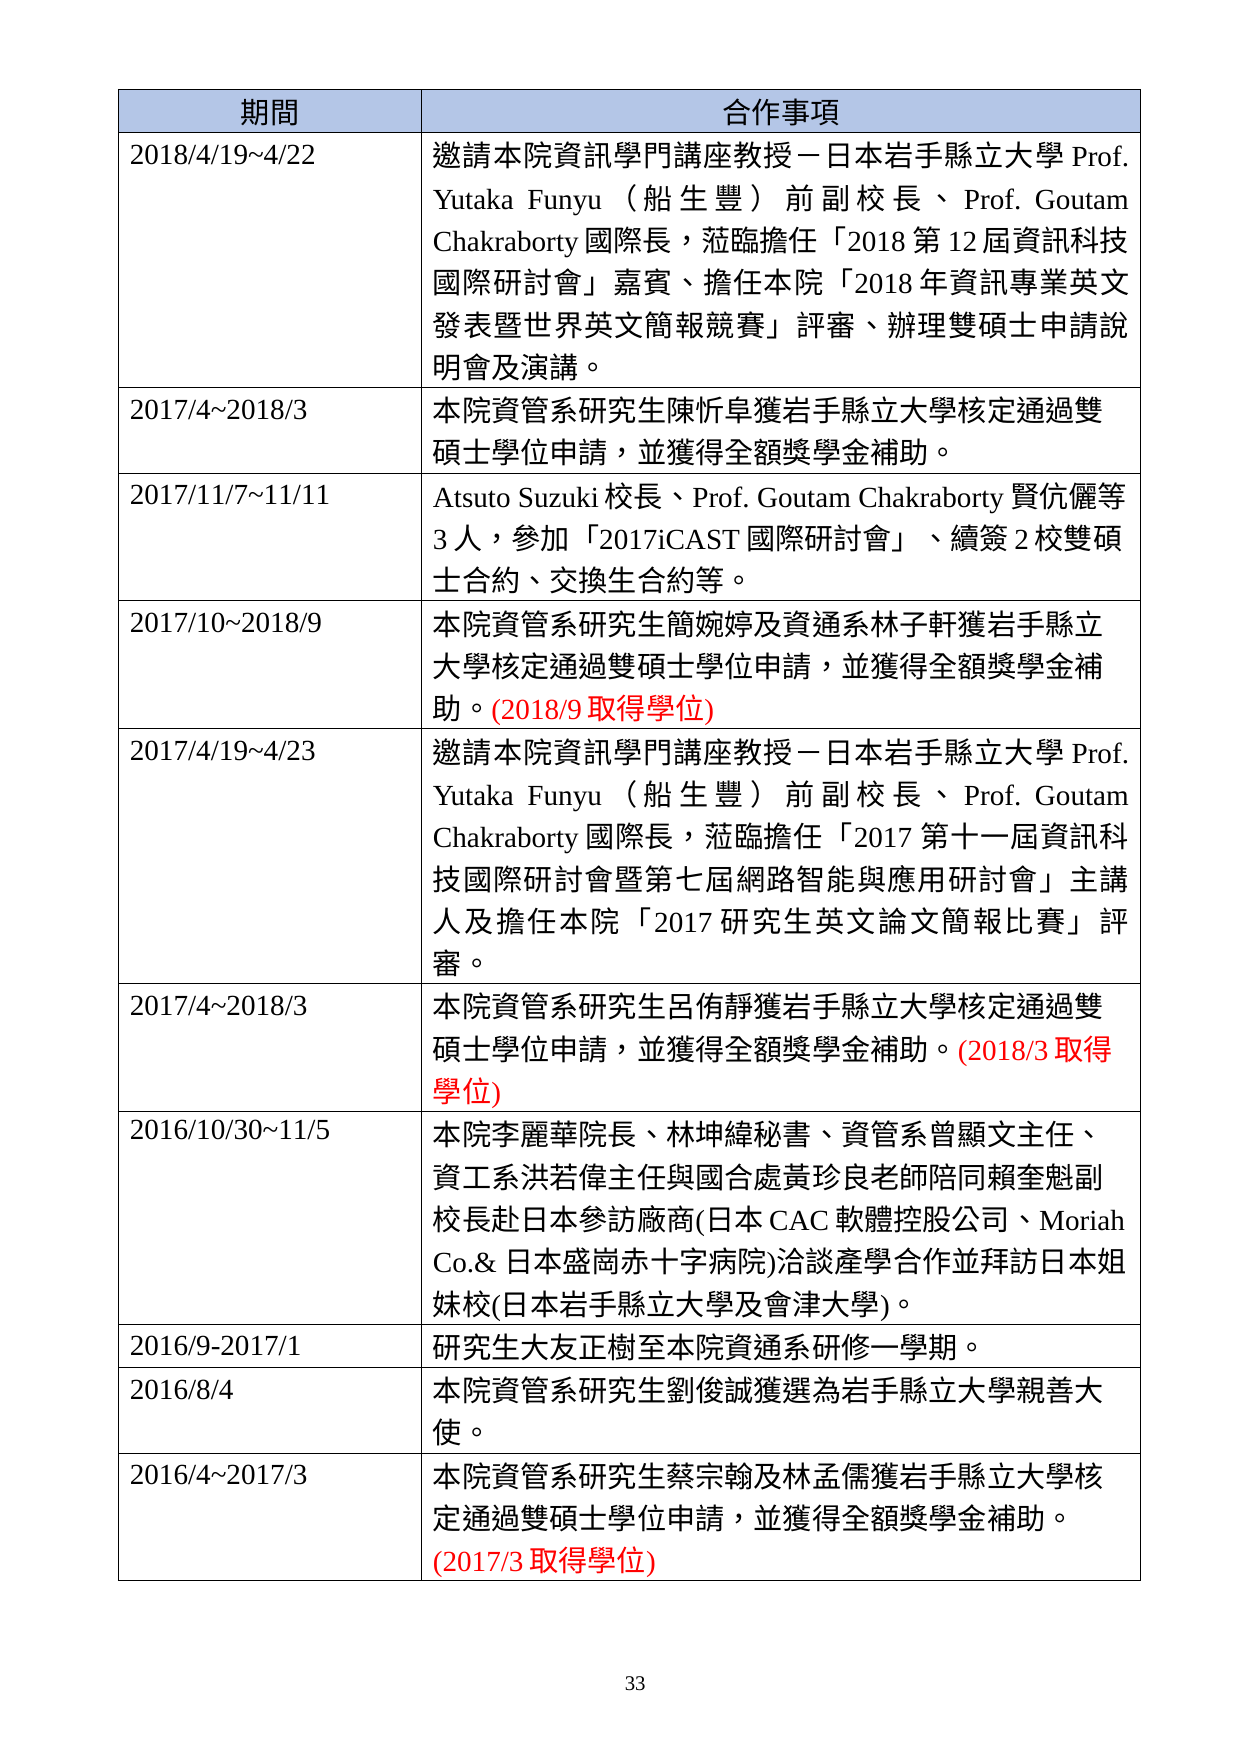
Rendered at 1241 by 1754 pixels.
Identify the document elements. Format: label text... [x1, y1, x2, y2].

table_cell Atsuto Suzuki校長、Prof. Goutam Chakraborty賢伉儷等3人，參加「2017iCAST國際研討會」、續簽2校雙碩士合約、交換生合約等。 [422, 474, 1140, 600]
table_cell 2018/4/19~4/22 [119, 133, 421, 387]
table_cell 2017/11/7~11/11 [119, 474, 421, 600]
table_cell 本院資管系研究生劉俊誠獲選為岩手縣立大學親善大使。 [422, 1368, 1140, 1452]
table_header 期間 [119, 90, 421, 132]
table_cell 本院資管系研究生蔡宗翰及林孟儒獲岩手縣立大學核定通過雙碩士學位申請，並獲得全額獎學金補助。(2017/3取得學位) [422, 1454, 1140, 1580]
table_cell 邀請本院資訊學門講座教授－日本岩手縣立大學Prof. Yutaka Funyu（船生豐）前副校長、Prof. Goutam Chakraborty國際長，蒞臨擔任「2018 第12屆資訊科技國際研討會」嘉賓、擔任本院「2018年資訊專業英文發表暨世界英文簡報競賽」評審、辦理雙碩士申請說明會及演講。 [422, 133, 1140, 387]
table_cell 2017/4/19~4/23 [119, 729, 421, 983]
table_cell 2016/10/30~11/5 [119, 1112, 421, 1323]
table_cell 本院資管系研究生簡婉婷及資通系林子軒獲岩手縣立大學核定通過雙碩士學位申請，並獲得全額獎學金補助。(2018/9取得學位) [422, 601, 1140, 728]
table_header 合作事項 [422, 90, 1140, 132]
table_cell 2017/10~2018/9 [119, 601, 421, 728]
table_cell 2017/4~2018/3 [119, 388, 421, 472]
table_cell 本院李麗華院長、林坤緯秘書、資管系曾顯文主任、資工系洪若偉主任與國合處黃珍良老師陪同賴奎魁副校長赴日本參訪廠商(日本CAC軟體控股公司、Moriah Co.& 日本盛崗赤十字病院)洽談產學合作並拜訪日本姐妹校(日本岩手縣立大學及會津大學)。 [422, 1112, 1140, 1323]
table_cell 2017/4~2018/3 [119, 984, 421, 1111]
table_cell 研究生大友正樹至本院資通系研修一學期。 [422, 1325, 1140, 1367]
table_cell 邀請本院資訊學門講座教授－日本岩手縣立大學Prof. Yutaka Funyu（船生豐）前副校長、Prof. Goutam Chakraborty國際長，蒞臨擔任「2017 第十一屆資訊科技國際研討會暨第七屆網路智能與應用研討會」主講人及擔任本院「2017研究生英文論文簡報比賽」評審。 [422, 729, 1140, 983]
table_cell 本院資管系研究生陳忻阜獲岩手縣立大學核定通過雙碩士學位申請，並獲得全額獎學金補助。 [422, 388, 1140, 472]
table_cell 2016/8/4 [119, 1368, 421, 1452]
table_cell 2016/4~2017/3 [119, 1454, 421, 1580]
table_cell 本院資管系研究生呂侑靜獲岩手縣立大學核定通過雙碩士學位申請，並獲得全額獎學金補助。(2018/3取得學位) [422, 984, 1140, 1111]
table_cell 2016/9-2017/1 [119, 1325, 421, 1367]
